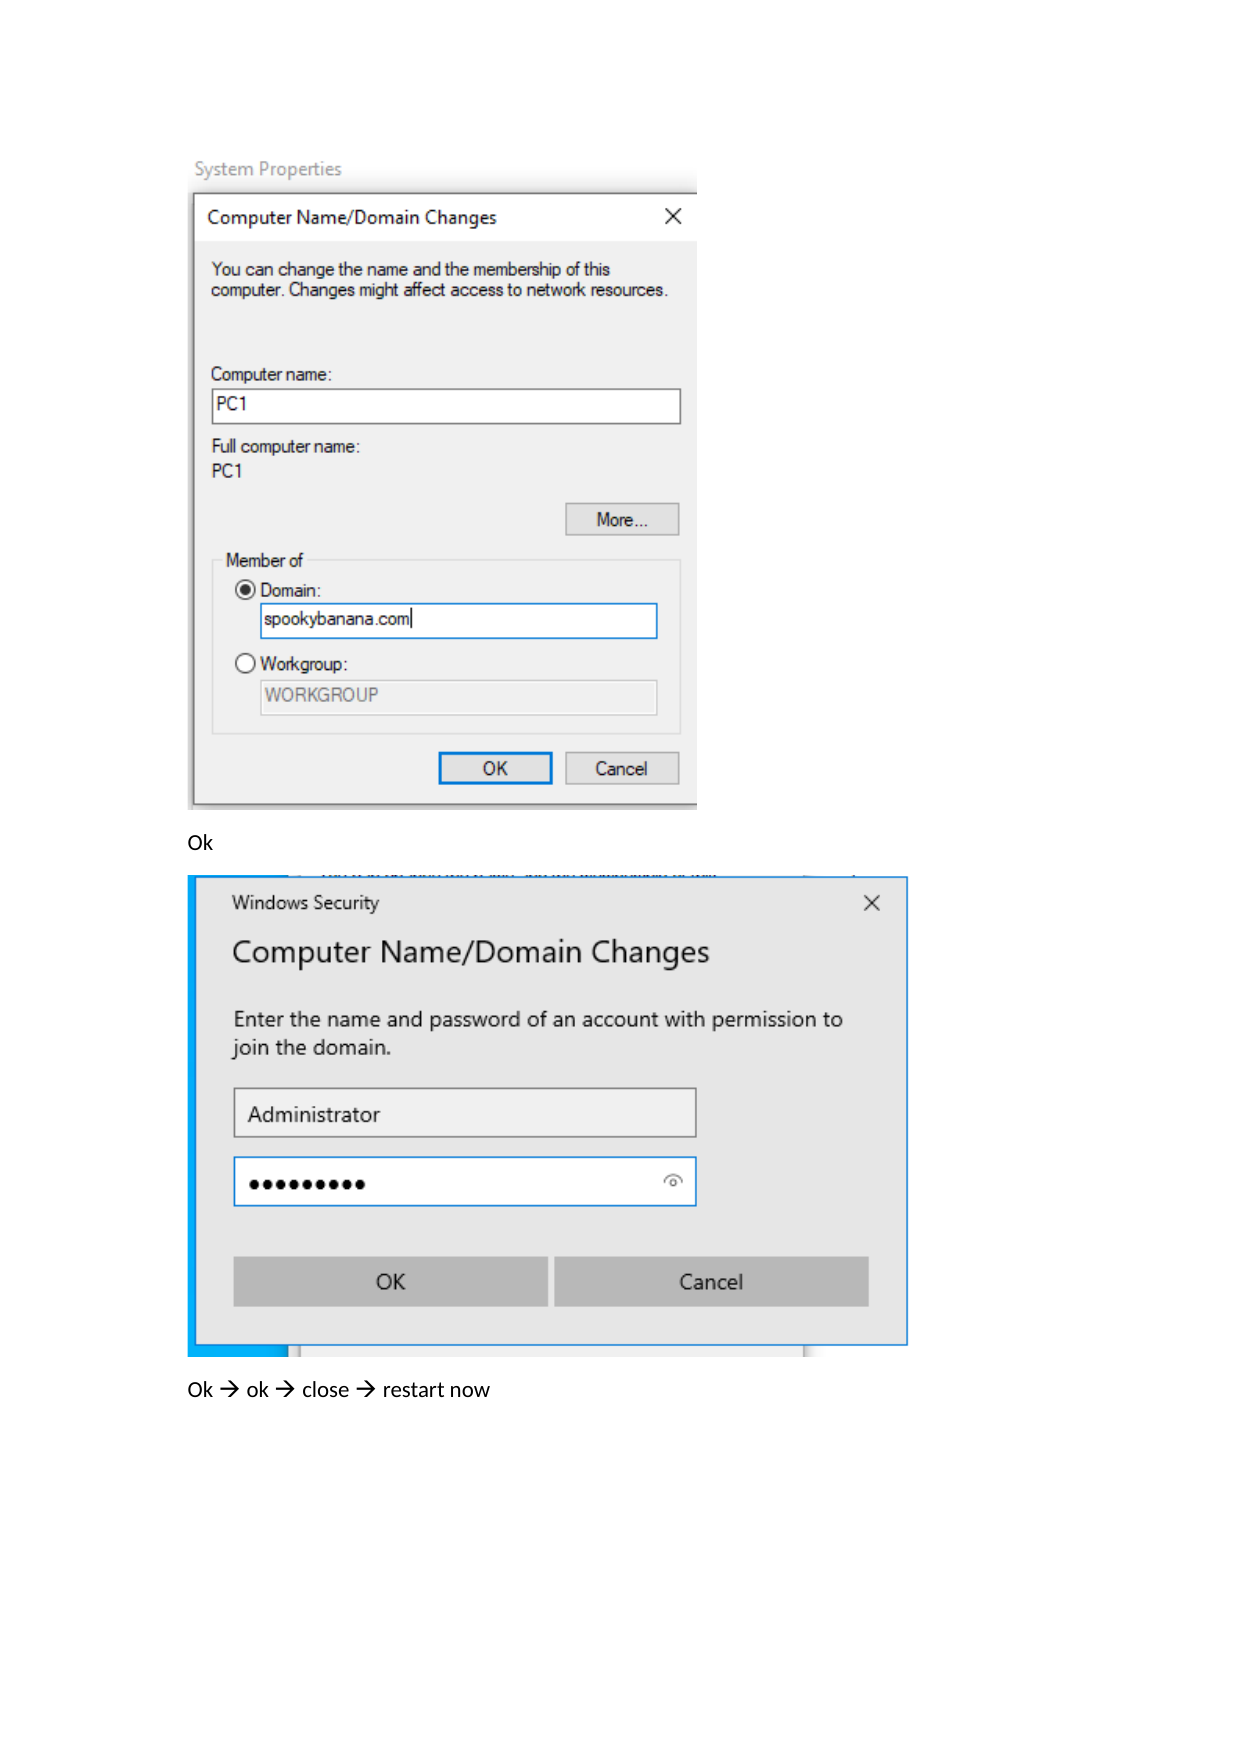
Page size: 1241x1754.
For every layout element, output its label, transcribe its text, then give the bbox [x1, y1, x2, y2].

text Ok ok close restart now [187, 1375, 1053, 1403]
text Ok [187, 828, 1053, 856]
picture [195, 875, 916, 1357]
picture [187, 150, 697, 810]
